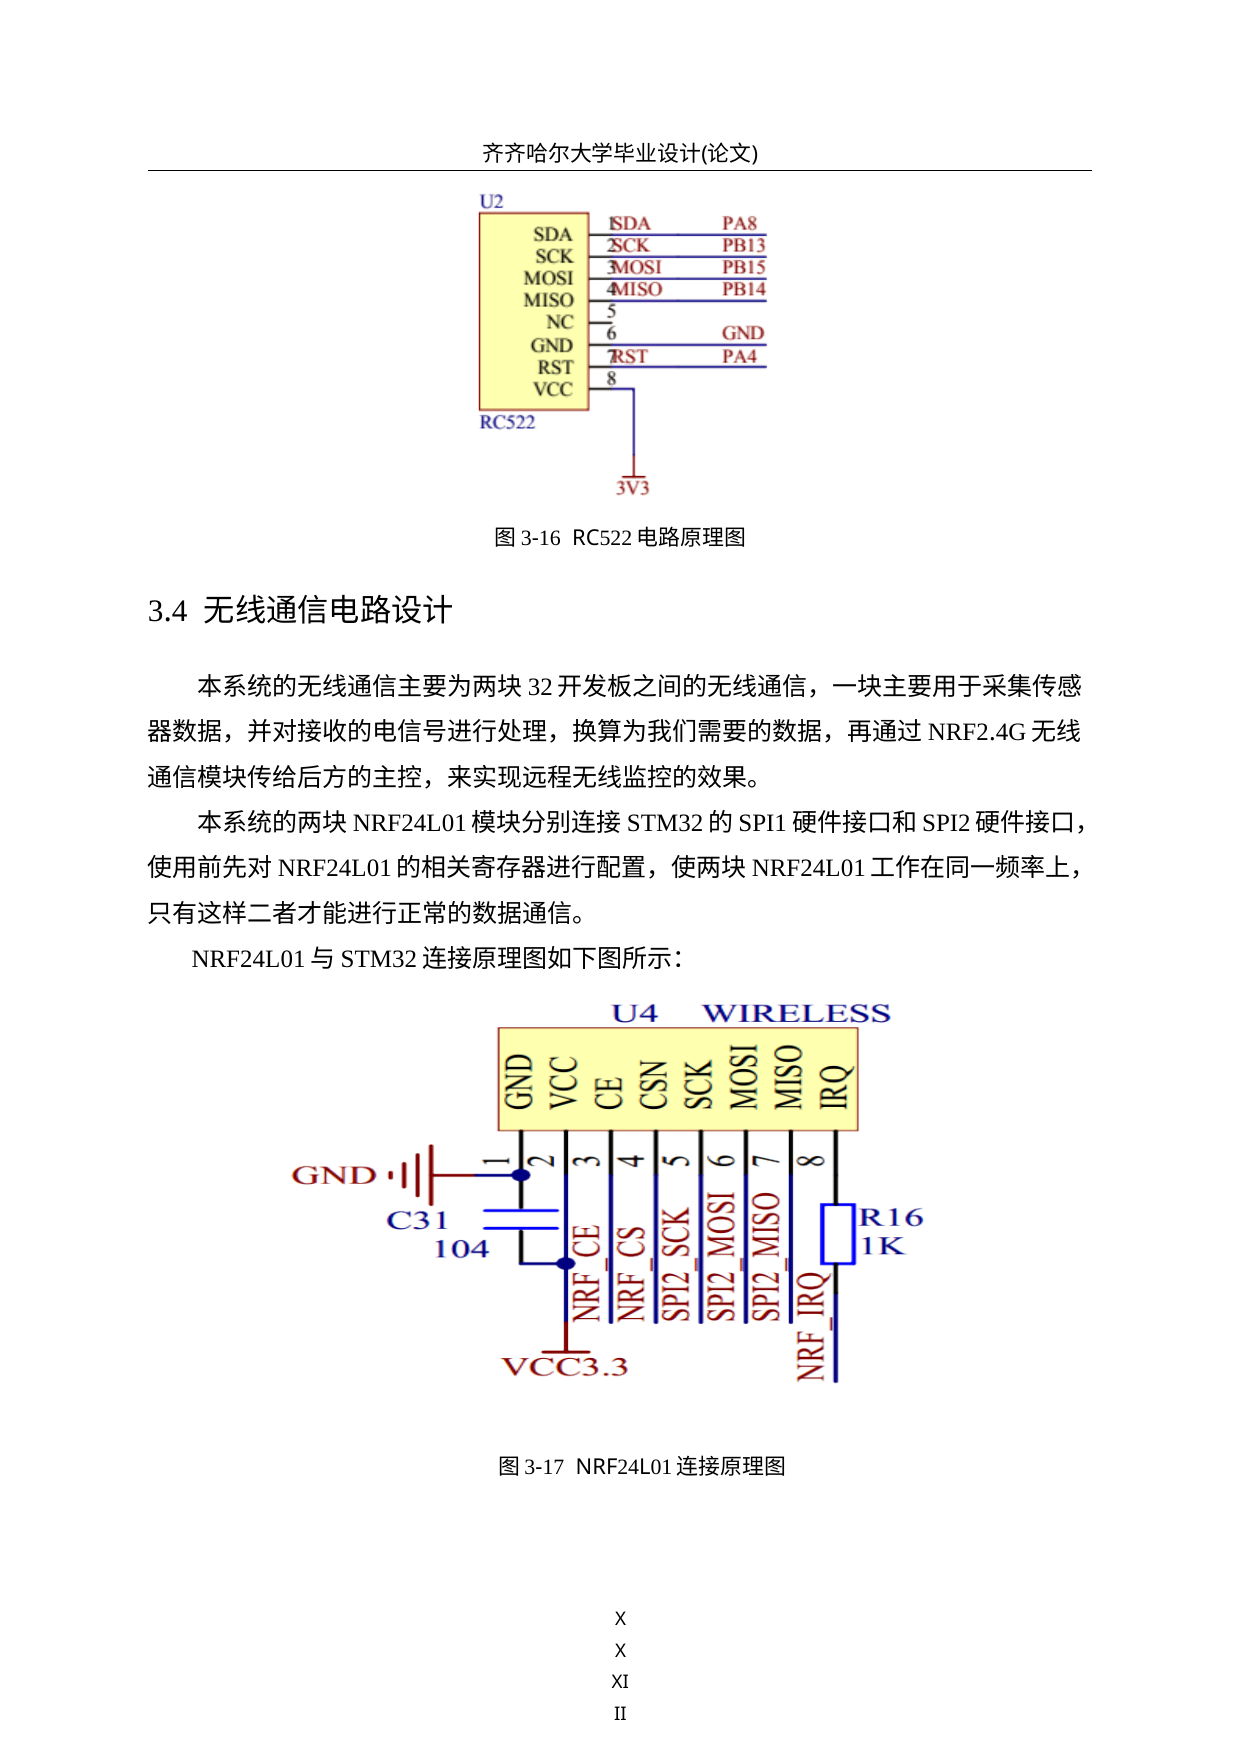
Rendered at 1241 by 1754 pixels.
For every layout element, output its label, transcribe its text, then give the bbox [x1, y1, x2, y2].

text 本系统的两块NRF24L01模块分别连接STM32的SPI1硬件接口和SPI2硬件接口，使用前先对NRF24L01的相关寄存器进行配置，使两块NRF24L01工作在同一频率上，只有这样二者才能进行正常的数据通信。 [148, 802, 1092, 929]
text NRF24L01与STM32连接原理图如下图所示： [191, 938, 1092, 974]
text 图3-17 NRF24L01连接原理图 [191, 1449, 1092, 1481]
picture [289, 983, 995, 1441]
text 图3-16 RC522电路原理图 [148, 520, 1092, 552]
subtitle 3.4 无线通信电路设计 [148, 585, 1092, 630]
picture [413, 177, 827, 512]
text 本系统的无线通信主要为两块32开发板之间的无线通信，一块主要用于采集传感器数据，并对接收的电信号进行处理，换算为我们需要的数据，再通过NRF2.4G无线通信模块传给后方的主控，来实现远程无线监控的效果。 [148, 666, 1092, 793]
